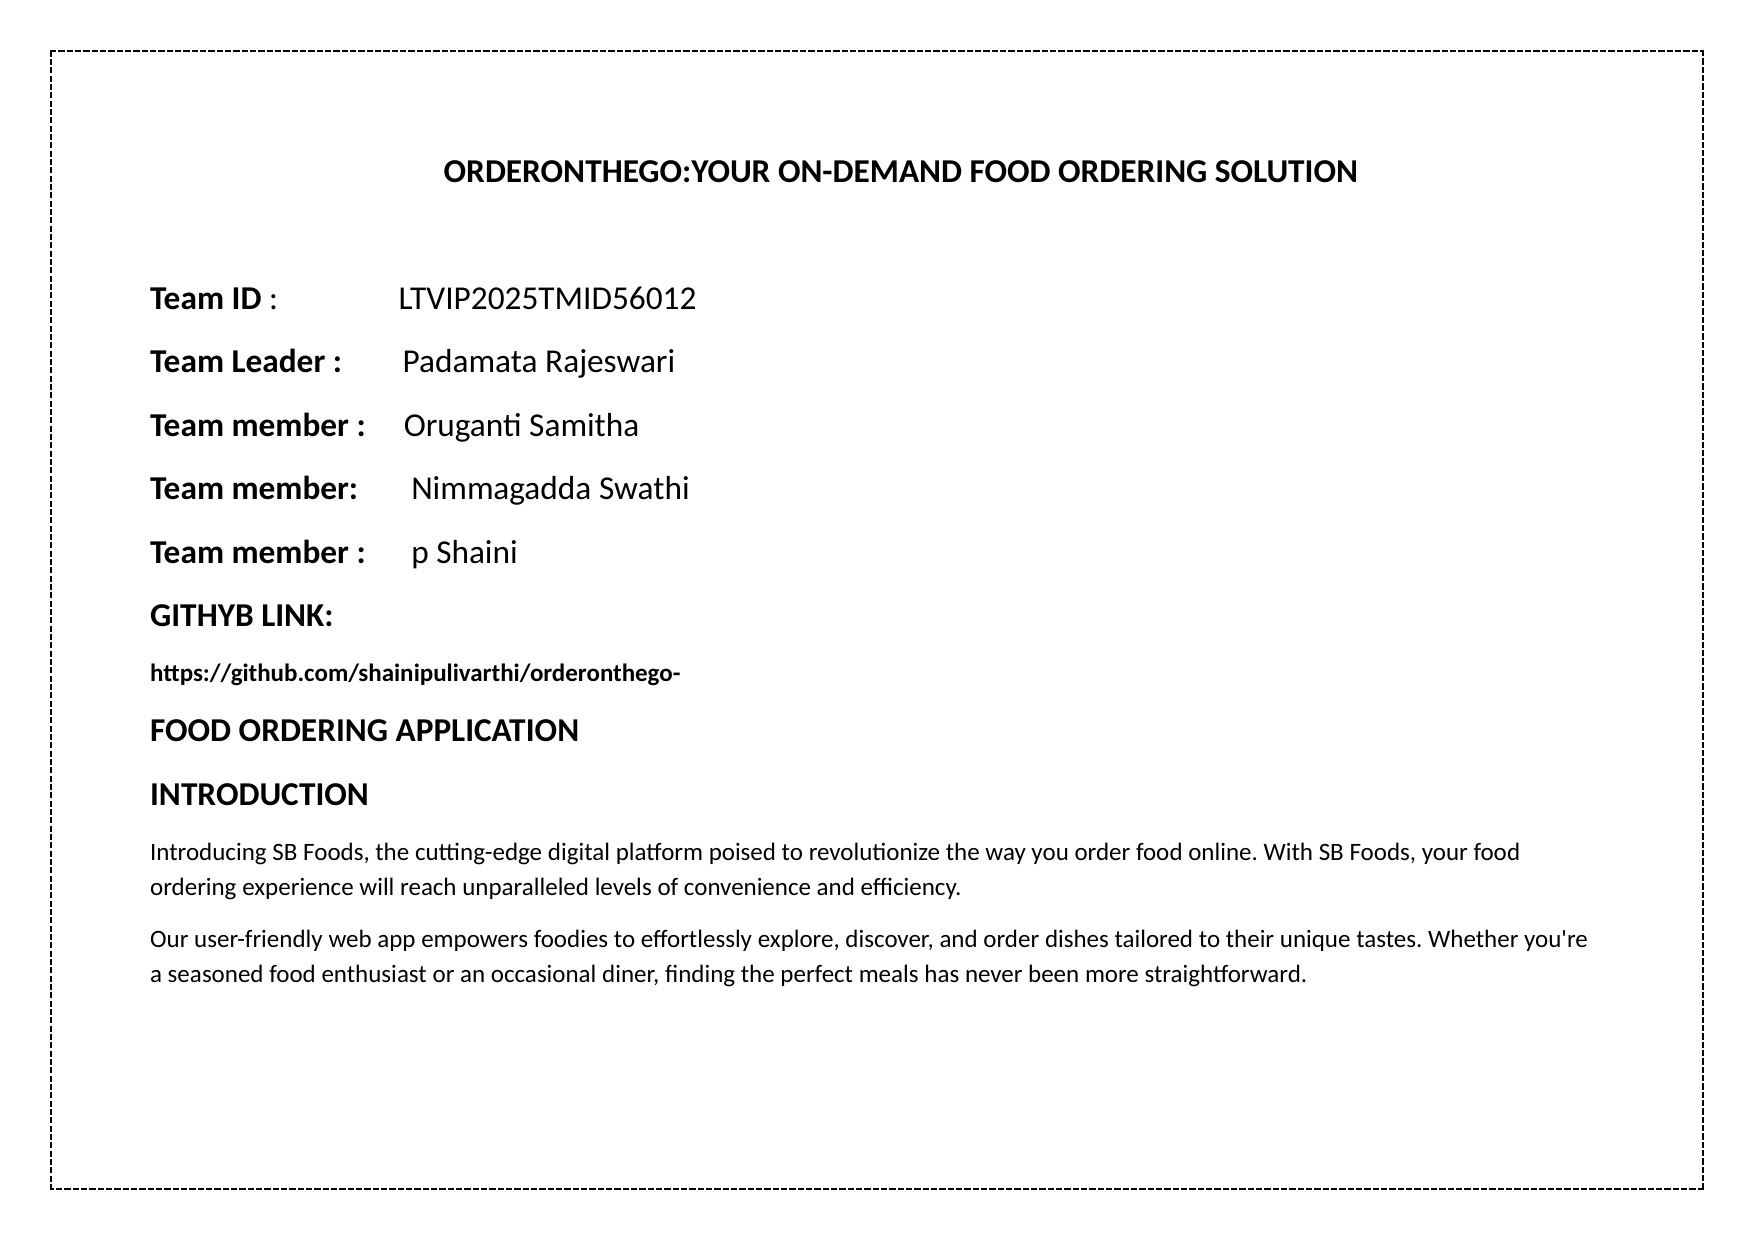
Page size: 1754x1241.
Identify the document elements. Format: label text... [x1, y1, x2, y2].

text https://github.com/shainipulivarthi/orderonthego- [150, 657, 1604, 688]
text Team member : Oruganti Samitha [150, 404, 1604, 444]
text Team ID : LTVIP2025TMID56012 [150, 277, 1604, 318]
text Team member: Nimmagadda Swathi [150, 467, 1604, 508]
text Introducing SB Foods, the cutting-edge digital platform poised to revolutionize the way you order food online. With SB Foods, your food ordering experience will reach unparalleled levels of convenience and efficiency. [150, 836, 1604, 902]
text Team member : p Shaini [150, 531, 1604, 571]
text Team Leader : Padamata Rajeswari [150, 340, 1604, 381]
text INTRODUCTION [150, 773, 1604, 813]
text Our user-friendly web app empowers foodies to effortlessly explore, discover, and order dishes tailored to their unique tastes. Whether you're a seasoned food enthusiast or an occasional diner, finding the perfect meals has never been more straightforward. [150, 923, 1604, 988]
text GITHYB LINK: [150, 594, 1604, 635]
text FOOD ORDERING APPLICATION [150, 709, 1604, 750]
text ORDERONTHEGO:YOUR ON-DEMAND FOOD ORDERING SOLUTION [150, 150, 1604, 191]
